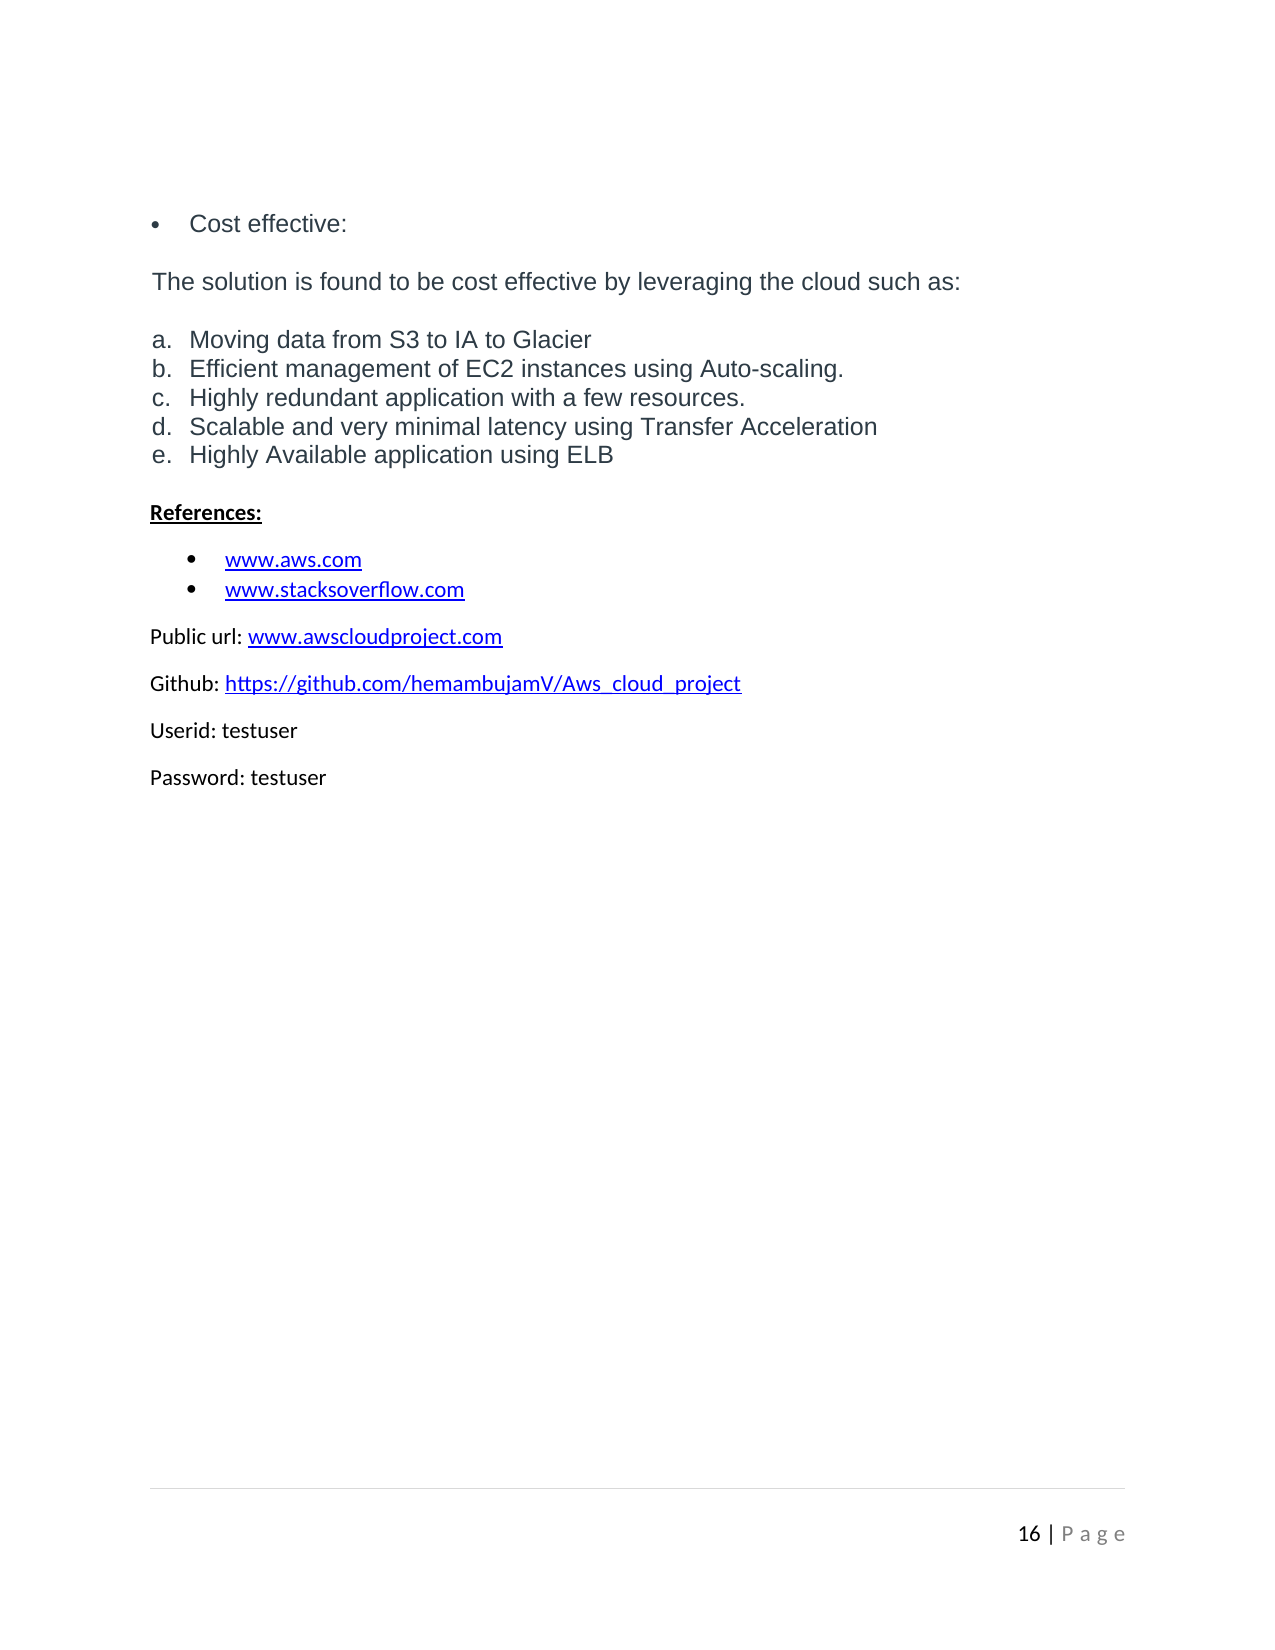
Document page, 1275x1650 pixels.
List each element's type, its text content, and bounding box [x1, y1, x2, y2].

list www.stacksoverflow.com [187, 575, 1125, 603]
text The solution is found to be cost effective by leveraging the cloud such as: [152, 267, 1125, 296]
text Userid: testuser [150, 716, 1125, 744]
text References: [150, 498, 1125, 526]
list Highly redundant application with a few resources. [152, 383, 1125, 411]
list Scalable and very minimal latency using Transfer Acceleration [152, 411, 1125, 440]
list Highly Available application using ELB [152, 440, 1125, 469]
text Password: testuser [150, 763, 1125, 791]
list www.aws.com [187, 545, 1125, 573]
list Cost effective: [152, 209, 1125, 238]
list Efficient management of EC2 instances using Auto-scaling. [152, 354, 1125, 383]
text Github: https://github.com/hemambujamV/Aws_cloud_project [150, 669, 1125, 697]
text Public url: www.awscloudproject.com [150, 622, 1125, 650]
list Moving data from S3 to IA to Glacier [152, 325, 1125, 354]
